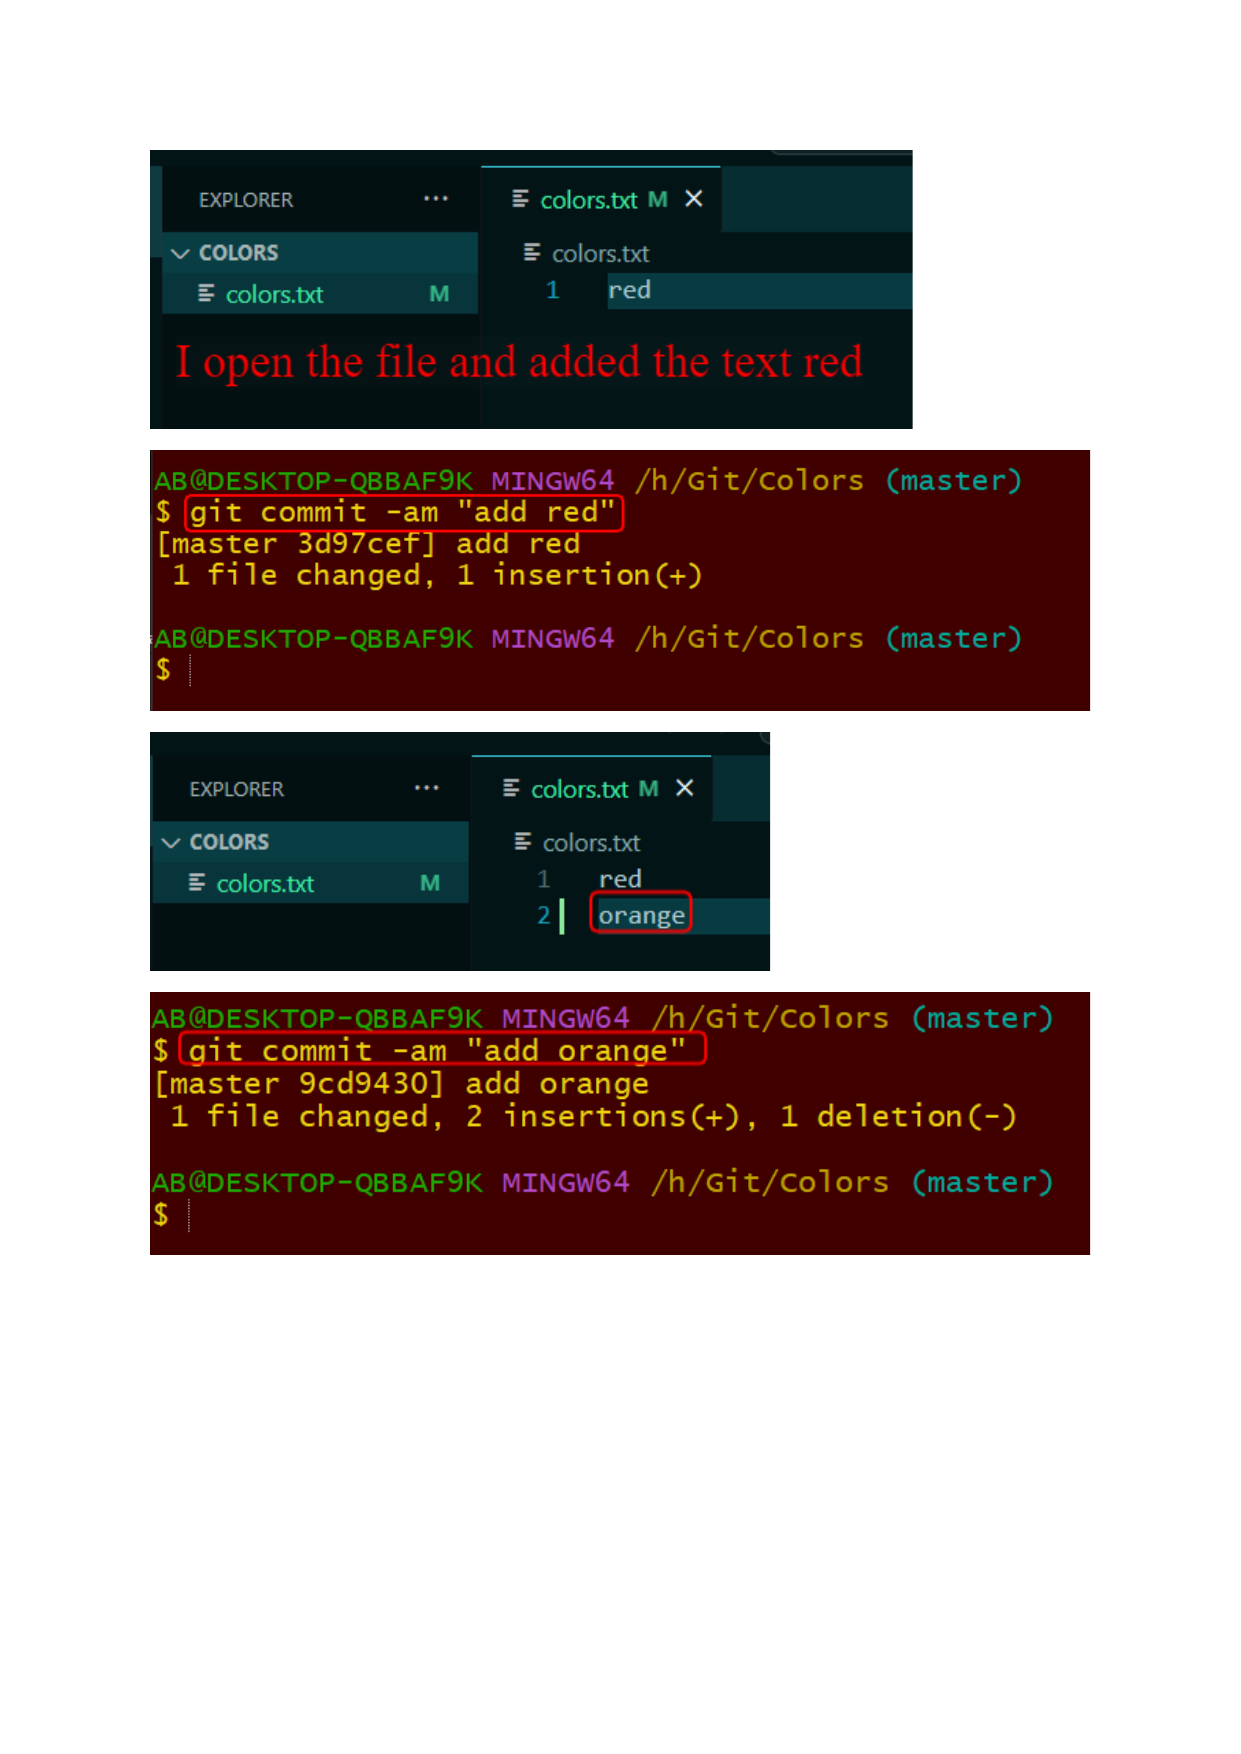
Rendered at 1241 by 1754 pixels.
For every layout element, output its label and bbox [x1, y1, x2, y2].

picture [150, 150, 913, 429]
picture [150, 732, 771, 971]
picture [150, 992, 1091, 1255]
picture [150, 450, 1091, 711]
